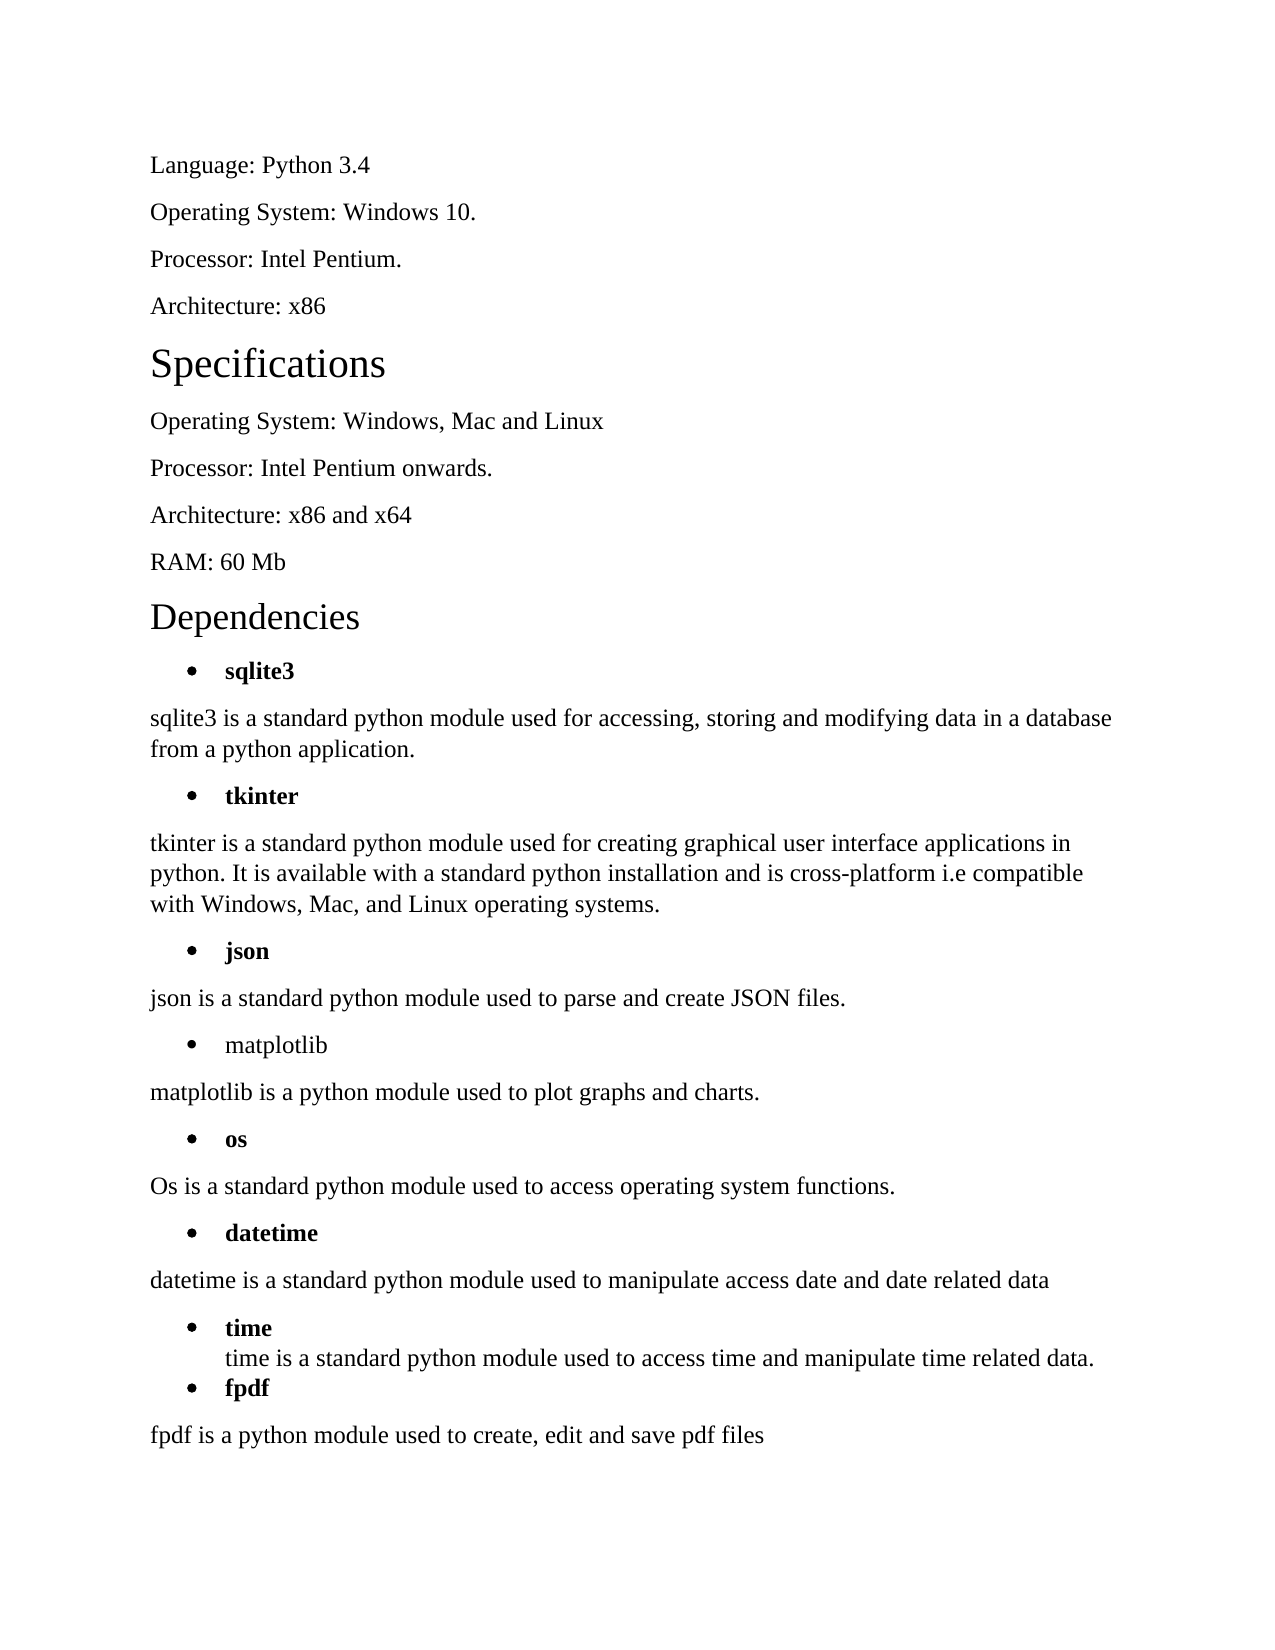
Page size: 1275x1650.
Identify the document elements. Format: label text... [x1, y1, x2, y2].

list time is a standard python module used to access time and manipulate time related data. [225, 1343, 1125, 1372]
text Specifications [150, 338, 1125, 386]
text fpdf is a python module used to create, edit and save pdf files [150, 1421, 1125, 1449]
text Architecture: x86 [150, 291, 1125, 320]
list tkinter [187, 781, 1125, 810]
text matplotlib is a python module used to plot graphs and charts. [150, 1077, 1125, 1106]
text Language: Python 3.4 [150, 150, 1125, 179]
text tkinter is a standard python module used for creating graphical user interface applications in python. It is available with a standard python installation and is cross-platform i.e compatible with Windows, Mac, and Linux operating systems. [150, 828, 1125, 918]
list json [187, 936, 1125, 965]
text sqlite3 is a standard python module used for accessing, storing and modifying data in a database from a python application. [150, 703, 1125, 763]
text Operating System: Windows, Mac and Linux [150, 406, 1125, 434]
text json is a standard python module used to parse and create JSON files. [150, 983, 1125, 1012]
list os [187, 1124, 1125, 1153]
text Processor: Intel Pentium onwards. [150, 453, 1125, 482]
text datetime is a standard python module used to manipulate access date and date related data [150, 1266, 1125, 1294]
text Dependencies [150, 594, 1125, 637]
text RAM: 60 Mb [150, 547, 1125, 576]
text Os is a standard python module used to access operating system functions. [150, 1171, 1125, 1200]
text Architecture: x86 and x64 [150, 500, 1125, 529]
list datetime [187, 1218, 1125, 1247]
text Operating System: Windows 10. [150, 197, 1125, 226]
text Processor: Intel Pentium. [150, 244, 1125, 273]
list matplotlib [187, 1030, 1125, 1059]
list sqlite3 [187, 656, 1125, 685]
list time [187, 1313, 1125, 1341]
list fpdf [187, 1373, 1125, 1402]
